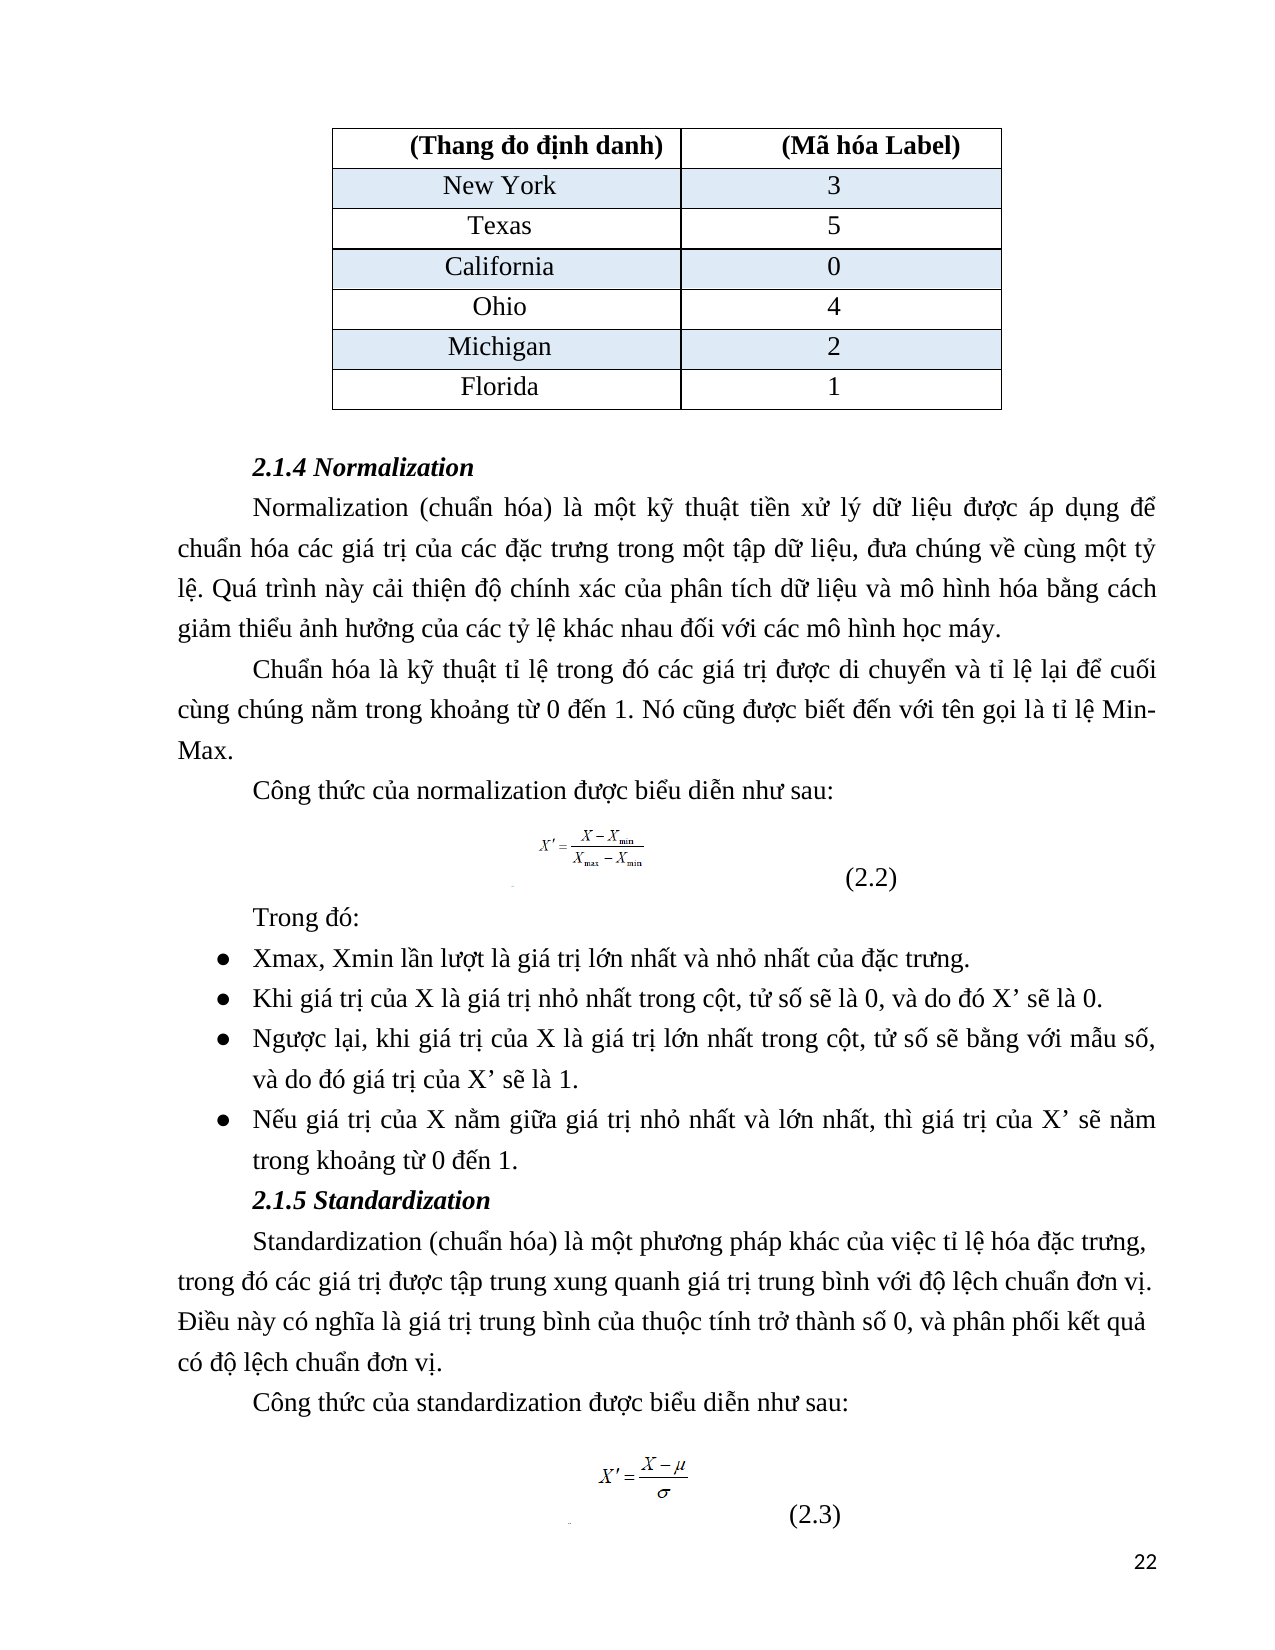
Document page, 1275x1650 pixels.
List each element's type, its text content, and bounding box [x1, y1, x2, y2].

table_cell Florida [333, 370, 680, 409]
table_cell New York [333, 169, 680, 208]
table_cell 0 [682, 250, 1001, 288]
text Standardization (chuẩn hóa) là một phương pháp khác của việc tỉ lệ hóa đặc trưng, trong đó các giá trị được tập trung xung quanh giá trị trung bình với độ lệch chuẩn đơn vị. Điều này có nghĩa là giá trị trung bình của thuộc tính trở thành số 0, và phân phối kết quả có độ lệch chuẩn đơn vị. [177, 1225, 1157, 1377]
list Khi giá trị của X là giá trị nhỏ nhất trong cột, tử số sẽ là 0, và do đó X’ sẽ là 0. [215, 982, 1157, 1013]
table_cell 3 [682, 169, 1001, 208]
text Chuẩn hóa là kỹ thuật tỉ lệ trong đó các giá trị được di chuyển và tỉ lệ lại để cuối cùng chúng nằm trong khoảng từ 0 đến 1. Nó cũng được biết đến với tên gọi là tỉ lệ Min-Max. [177, 653, 1157, 765]
text (2.3) [177, 1427, 1157, 1529]
subtitle 2.1.4 Normalization [177, 451, 1157, 482]
text Trong đó: [177, 901, 1157, 932]
picture [511, 814, 663, 887]
table_cell 2 [682, 330, 1001, 369]
table_cell Ohio [333, 290, 680, 329]
table_cell California [333, 250, 680, 288]
text Normalization (chuẩn hóa) là một kỹ thuật tiền xử lý dữ liệu được áp dụng để chuẩn hóa các giá trị của các đặc trưng trong một tập dữ liệu, đưa chúng về cùng một tỷ lệ. Quá trình này cải thiện độ chính xác của phân tích dữ liệu và mô hình hóa bằng cách giảm thiểu ảnh hưởng của các tỷ lệ khác nhau đối với các mô hình học máy. [177, 491, 1157, 644]
table_cell 1 [682, 370, 1001, 409]
picture [568, 1426, 715, 1524]
text (2.2) [177, 814, 1157, 892]
subtitle 2.1.5 Standardization [177, 1184, 1157, 1215]
list Xmax, Xmin lần lượt là giá trị lớn nhất và nhỏ nhất của đặc trưng. [215, 942, 1157, 973]
text Công thức của normalization được biểu diễn như sau: [177, 774, 1157, 805]
table_cell 4 [682, 290, 1001, 329]
table_cell Texas [333, 209, 680, 248]
text Công thức của standardization được biểu diễn như sau: [177, 1386, 1157, 1417]
table_cell 5 [682, 209, 1001, 248]
table_cell Michigan [333, 330, 680, 369]
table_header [333, 129, 680, 168]
list Nếu giá trị của X nằm giữa giá trị nhỏ nhất và lớn nhất, thì giá trị của X’ sẽ nằm trong khoảng từ 0 đến 1. [215, 1103, 1157, 1175]
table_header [682, 129, 1001, 168]
list Ngược lại, khi giá trị của X là giá trị lớn nhất trong cột, tử số sẽ bằng với mẫu số, và do đó giá trị của X’ sẽ là 1. [215, 1023, 1157, 1094]
